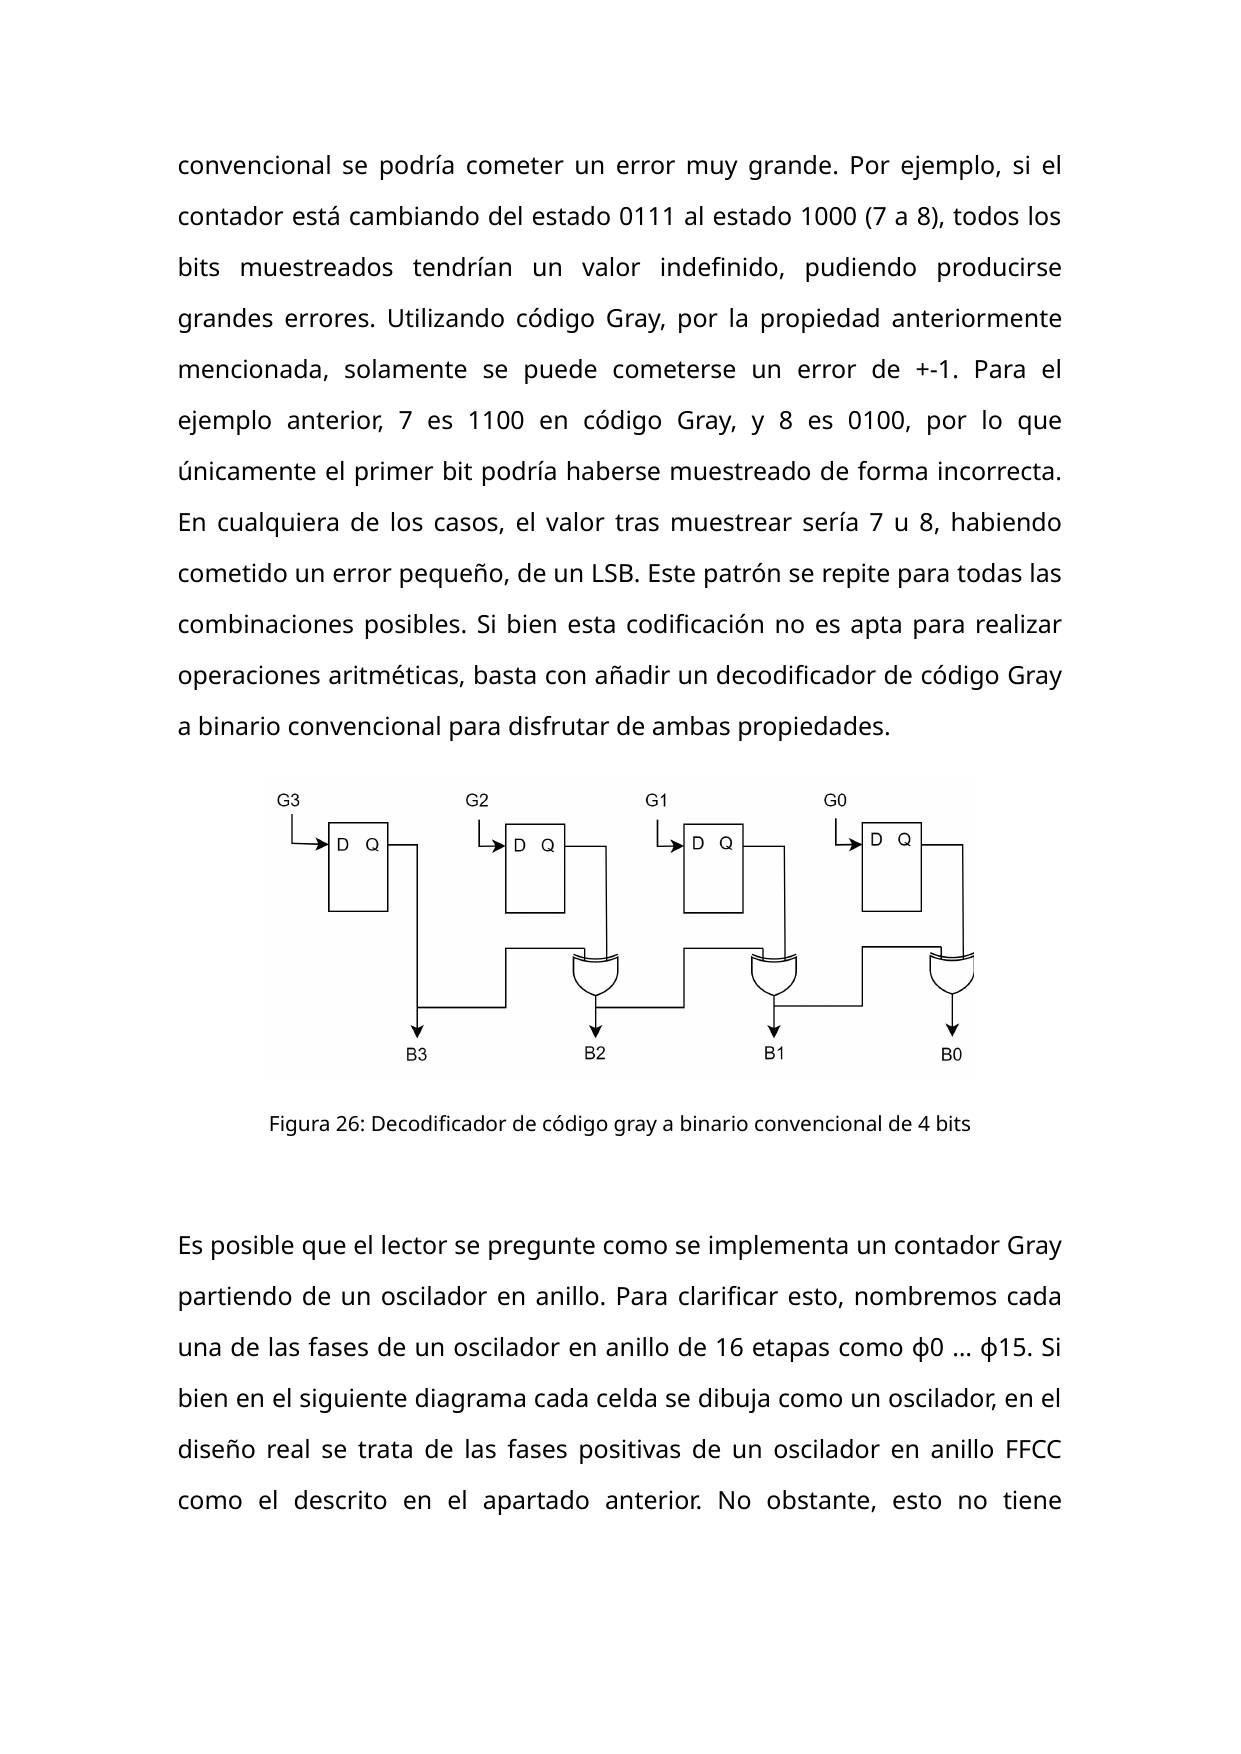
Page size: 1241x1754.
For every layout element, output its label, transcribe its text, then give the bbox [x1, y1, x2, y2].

text Figura 26: Decodificador de código gray a binario convencional de 4 bits [177, 1109, 1063, 1138]
picture [266, 776, 974, 1076]
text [177, 148, 1063, 743]
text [177, 1228, 1063, 1517]
